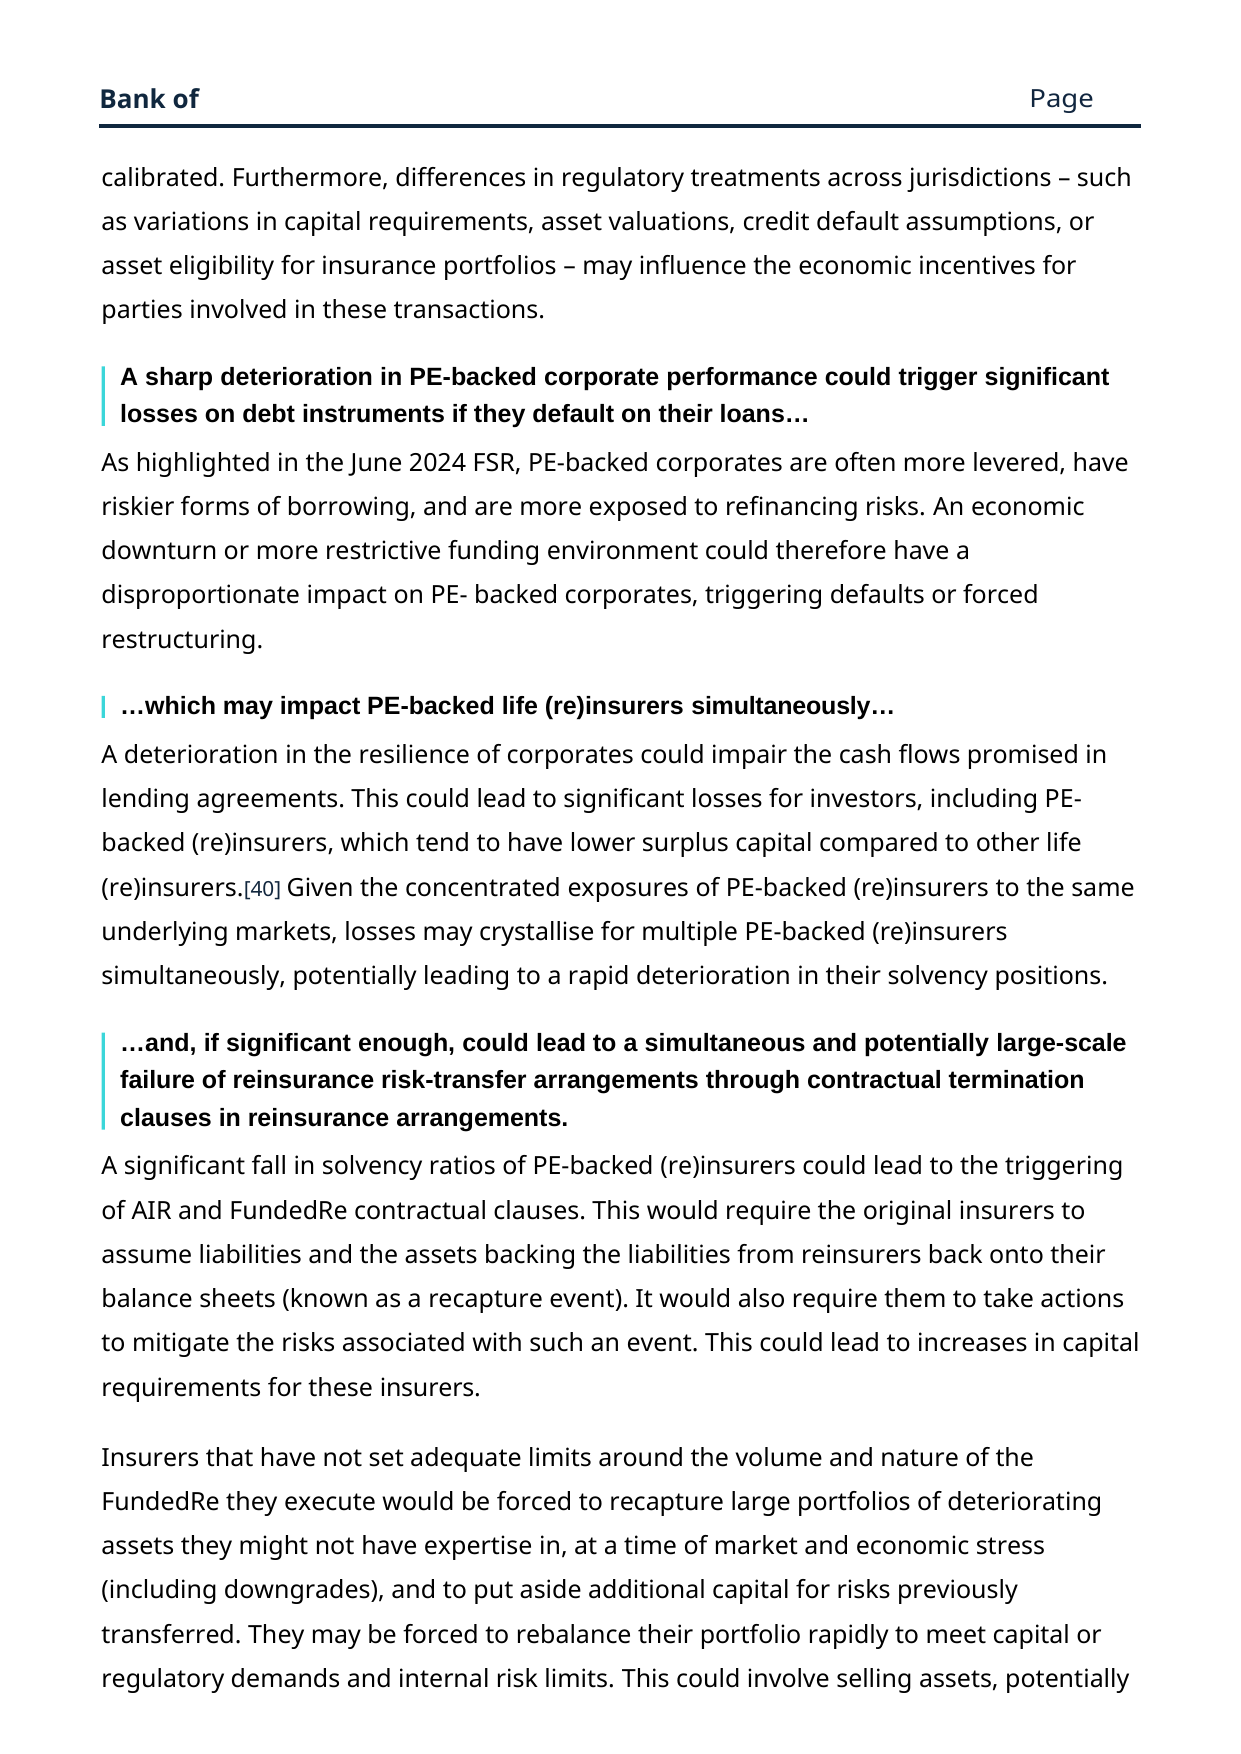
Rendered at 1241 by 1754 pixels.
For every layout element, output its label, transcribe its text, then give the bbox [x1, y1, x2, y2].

subtitle …and, if significant enough, could lead to a simultaneous and potentially large-scale failure of reinsurance risk-transfer arrangements through contractual termination clauses in reinsurance arrangements. [120, 1028, 1138, 1131]
text calibrated. Furthermore, differences in regulatory treatments across jurisdictions – such as variations in capital requirements, asset valuations, credit default assumptions, or asset eligibility for insurance portfolios – may influence the economic incentives for parties involved in these transactions. [101, 159, 1139, 326]
subtitle …which may impact PE-backed life (re)insurers simultaneously… [120, 691, 1152, 720]
text As highlighted in the June 2024 FSR, PE-backed corporates are often more levered, have riskier forms of borrowing, and are more exposed to refinancing risks. An economic downturn or more restrictive funding environment could therefore have a disproportionate impact on PE- backed corporates, triggering defaults or forced restructuring. [101, 444, 1149, 656]
text A deterioration in the resilience of corporates could impair the cash flows promised in lending agreements. This could lead to significant losses for investors, including PE-backed (re)insurers, which tend to have lower surplus capital compared to other life (re)insurers.[40] Given the concentrated exposures of PE-backed (re)insurers to the same underlying markets, losses may crystallise for multiple PE-backed (re)insurers simultaneously, potentially leading to a rapid deterioration in their solvency positions. [101, 737, 1139, 992]
text A significant fall in solvency ratios of PE-backed (re)insurers could lead to the triggering of AIR and FundedRe contractual clauses. This would require the original insurers to assume liabilities and the assets backing the liabilities from reinsurers back onto their balance sheets (known as a recapture event). It would also require them to take actions to mitigate the risks associated with such an event. This could lead to increases in capital requirements for these insurers. [101, 1148, 1142, 1403]
subtitle A sharp deterioration in PE-backed corporate performance could trigger significant losses on debt instruments if they default on their loans… [120, 362, 1152, 428]
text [101, 1439, 1139, 1695]
